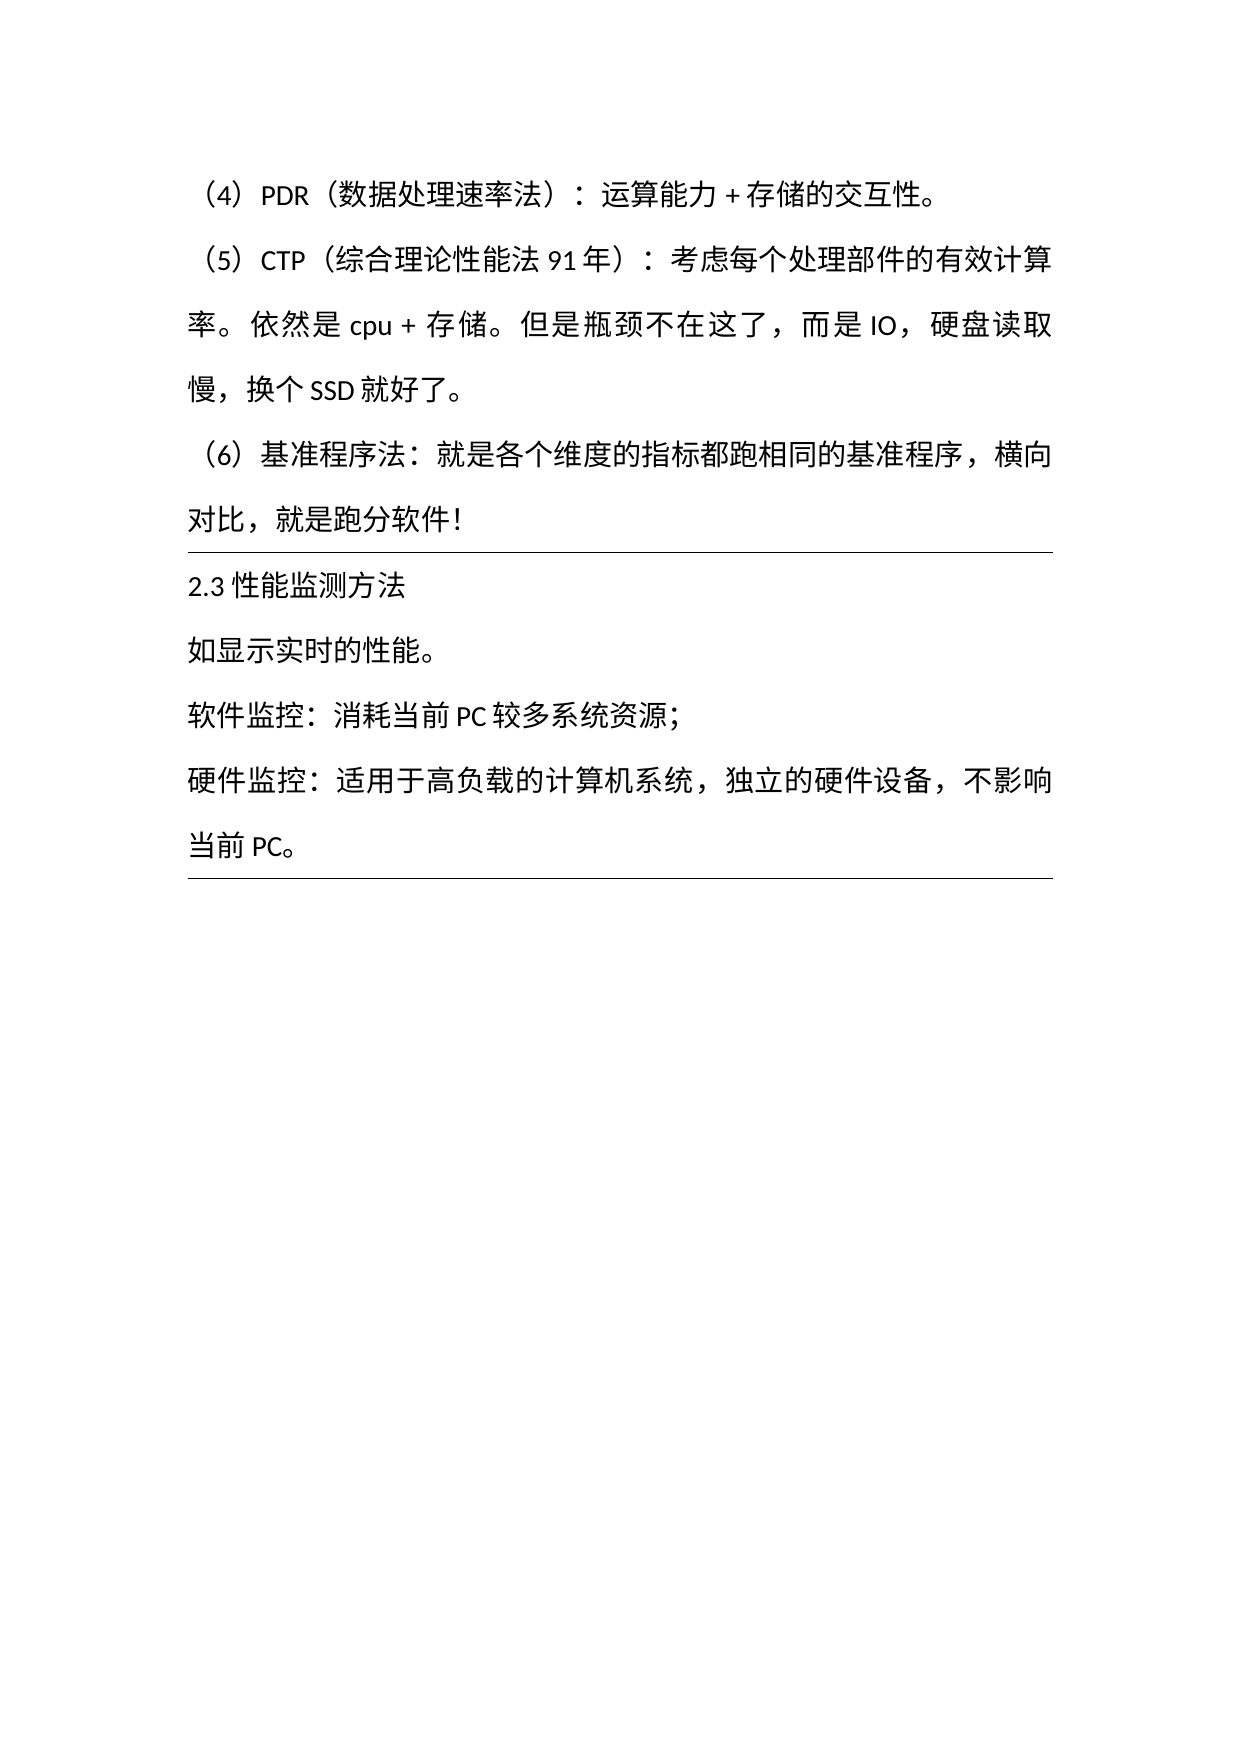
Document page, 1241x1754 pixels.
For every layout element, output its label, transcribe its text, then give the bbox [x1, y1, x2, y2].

list CTP（综合理论性能法91年）：考虑每个处理部件的有效计算率。依然是cpu + 存储。但是瓶颈不在这了，而是IO，硬盘读取慢，换个SSD就好了。 [187, 227, 1053, 422]
list 如显示实时的性能。 [187, 618, 1053, 683]
list PDR（数据处理速率法）：运算能力 + 存储的交互性。 [187, 162, 1053, 227]
list 2.3 性能监测方法 [187, 553, 1053, 618]
list 硬件监控：适用于高负载的计算机系统，独立的硬件设备，不影响当前PC。 [187, 748, 1053, 879]
list 软件监控：消耗当前PC较多系统资源； [187, 683, 1053, 748]
list 基准程序法：就是各个维度的指标都跑相同的基准程序，横向对比，就是跑分软件！ [187, 422, 1053, 553]
